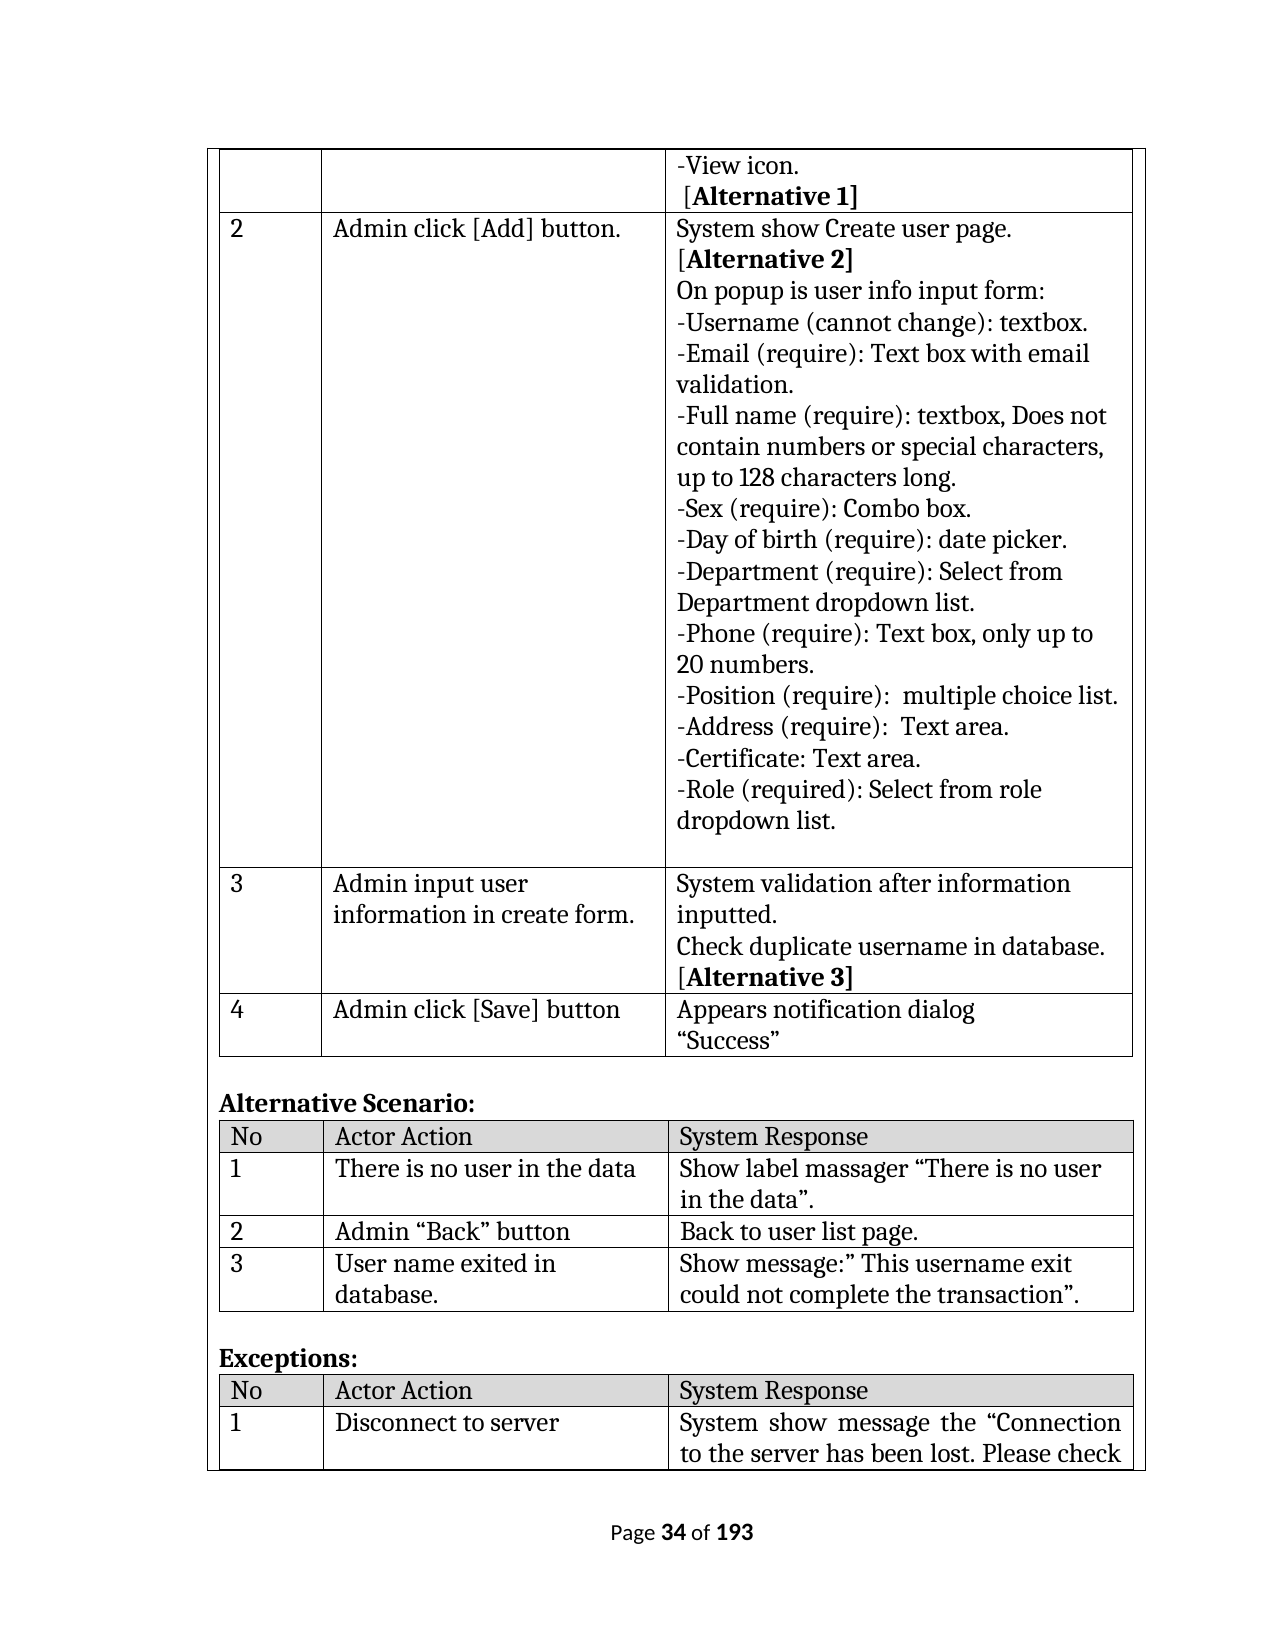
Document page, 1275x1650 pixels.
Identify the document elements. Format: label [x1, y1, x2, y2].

table_cell [208, 149, 1145, 1470]
